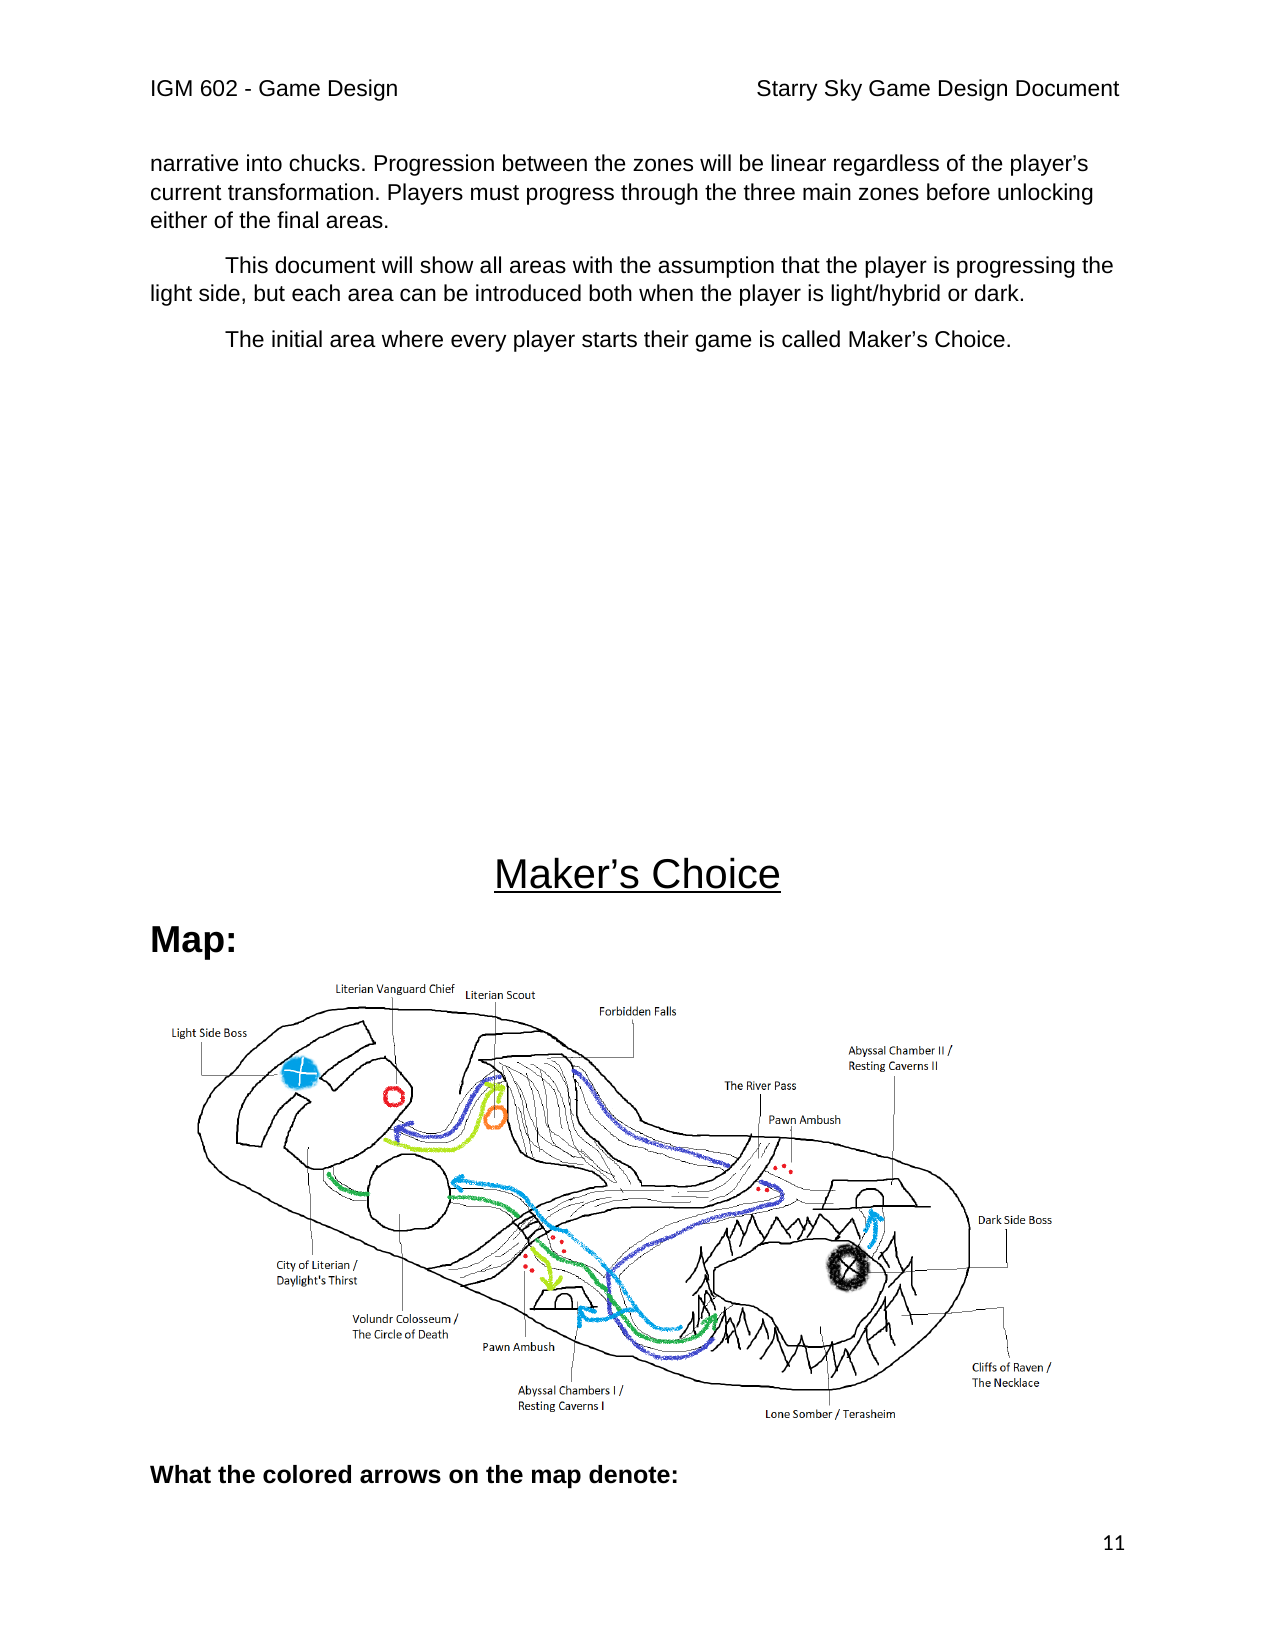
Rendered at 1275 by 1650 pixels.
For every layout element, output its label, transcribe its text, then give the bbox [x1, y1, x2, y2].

text The initial area where every player starts their game is called Maker’s Choice. [150, 326, 1125, 352]
text This document will show all areas with the assumption that the player is progressing the light side, but each area can be introduced both when the player is light/hybrid or dark. [150, 252, 1125, 307]
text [150, 150, 1125, 233]
text Map: [150, 917, 1125, 960]
text What the colored arrows on the map denote: [150, 1460, 1125, 1488]
picture [150, 980, 1125, 1441]
text Maker’s Choice [150, 849, 1125, 897]
